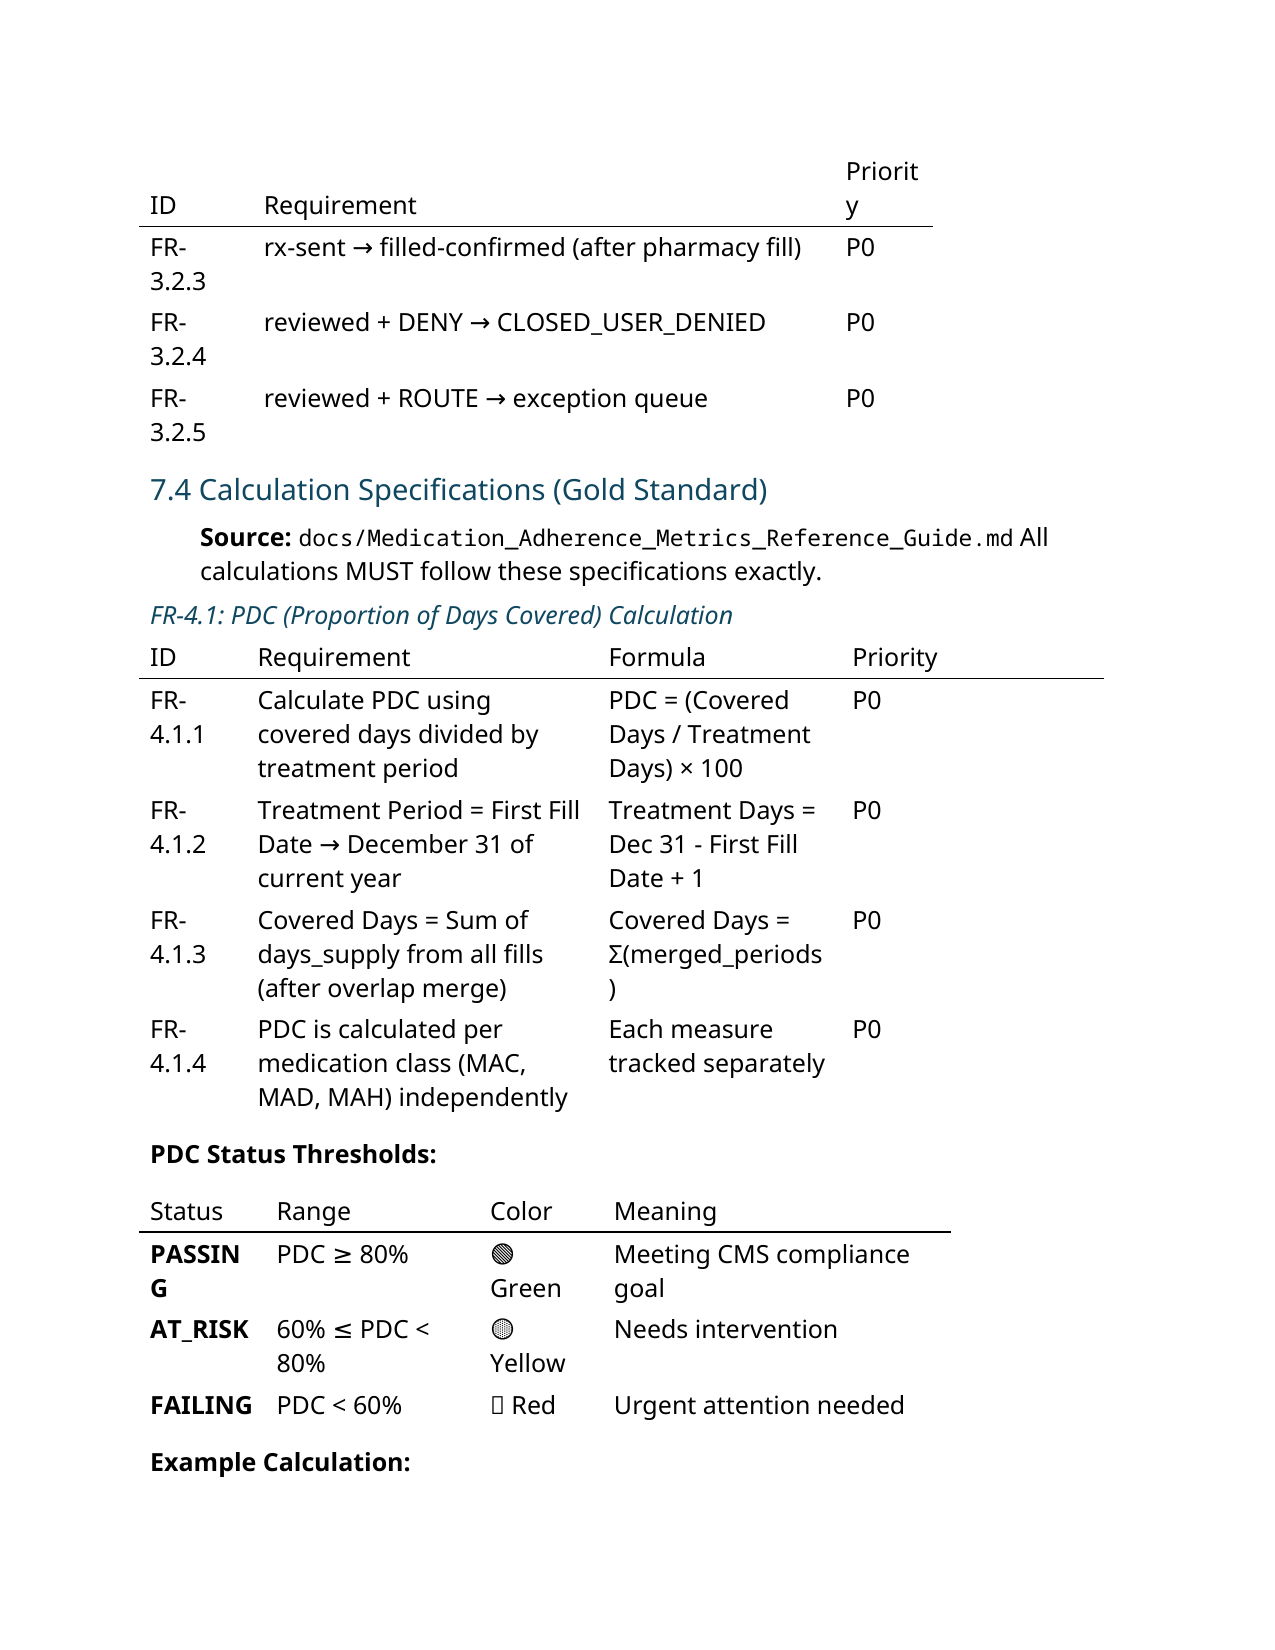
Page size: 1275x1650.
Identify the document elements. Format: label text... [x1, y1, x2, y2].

table_cell P0 [834, 227, 933, 301]
table_cell PDC = (Covered Days / Treatment Days) × 100 [597, 679, 841, 789]
table_cell FAILING [139, 1384, 265, 1425]
table_cell FR-4.1.2 [139, 789, 246, 898]
text PDC Status Thresholds: [150, 1137, 1125, 1171]
table_cell PDC is calculated per medication class (MAC, MAD, MAH) independently [246, 1008, 597, 1118]
table_cell Covered Days = Sum of days_supply from all fills (after overlap merge) [246, 899, 597, 1008]
table_cell P0 [834, 301, 933, 377]
table_cell AT_RISK [139, 1308, 265, 1384]
table_cell Each measure tracked separately [597, 1008, 841, 1118]
table_cell Covered Days = Σ(merged_periods) [597, 899, 841, 1008]
table_cell P0 [841, 1008, 1104, 1118]
table_header Priority [834, 150, 933, 226]
table_cell 🟡 Yellow [479, 1308, 602, 1384]
table_header Meaning [603, 1190, 951, 1231]
table_cell Treatment Days = Dec 31 - First Fill Date + 1 [597, 789, 841, 898]
table_cell reviewed + ROUTE → exception queue [252, 377, 834, 452]
table_cell P0 [834, 377, 933, 452]
table_cell Meeting CMS compliance goal [603, 1233, 951, 1308]
table_cell P0 [841, 899, 1104, 1008]
table_cell 🟢 Green [479, 1233, 602, 1308]
table_header Status [139, 1190, 265, 1231]
table_cell FR-4.1.4 [139, 1008, 246, 1118]
table_cell Needs intervention [603, 1308, 951, 1384]
table_header Range [265, 1190, 478, 1231]
table_cell PDC ≥ 80% [265, 1233, 478, 1308]
table_cell FR-4.1.1 [139, 679, 246, 789]
table_cell Calculate PDC using covered days divided by treatment period [246, 679, 597, 789]
table_header Requirement [246, 636, 597, 678]
table_cell PASSING [139, 1233, 265, 1308]
table_header ID [139, 150, 252, 226]
subtitle FR-4.1: PDC (Proportion of Days Covered) Calculation [150, 598, 1125, 632]
table_cell P0 [841, 789, 1104, 898]
table_header Requirement [252, 150, 834, 226]
table_header Formula [597, 636, 841, 678]
table_cell rx-sent → filled-confirmed (after pharmacy fill) [252, 227, 834, 301]
table_cell FR-4.1.3 [139, 899, 246, 1008]
table_header ID [139, 636, 246, 678]
table_cell Treatment Period = First Fill Date → December 31 of current year [246, 789, 597, 898]
table_cell 🔴 Red [479, 1384, 602, 1425]
table_cell reviewed + DENY → CLOSED_USER_DENIED [252, 301, 834, 377]
table_cell Urgent attention needed [603, 1384, 951, 1425]
table_cell FR-3.2.5 [139, 377, 252, 452]
table_cell FR-3.2.4 [139, 301, 252, 377]
table_cell 60% ≤ PDC < 80% [265, 1308, 478, 1384]
table_cell P0 [841, 679, 1104, 789]
subtitle 7.4 Calculation Specifications (Gold Standard) [150, 469, 1125, 509]
text Example Calculation: [150, 1444, 1125, 1478]
table_header Color [479, 1190, 602, 1231]
table_cell PDC < 60% [265, 1384, 478, 1425]
table_header Priority [841, 636, 1104, 678]
table_cell FR-3.2.3 [139, 227, 252, 301]
text Source: docs/Medication_Adherence_Metrics_Reference_Guide.md All calculations MUST follow these specifications exactly. [200, 519, 1075, 587]
